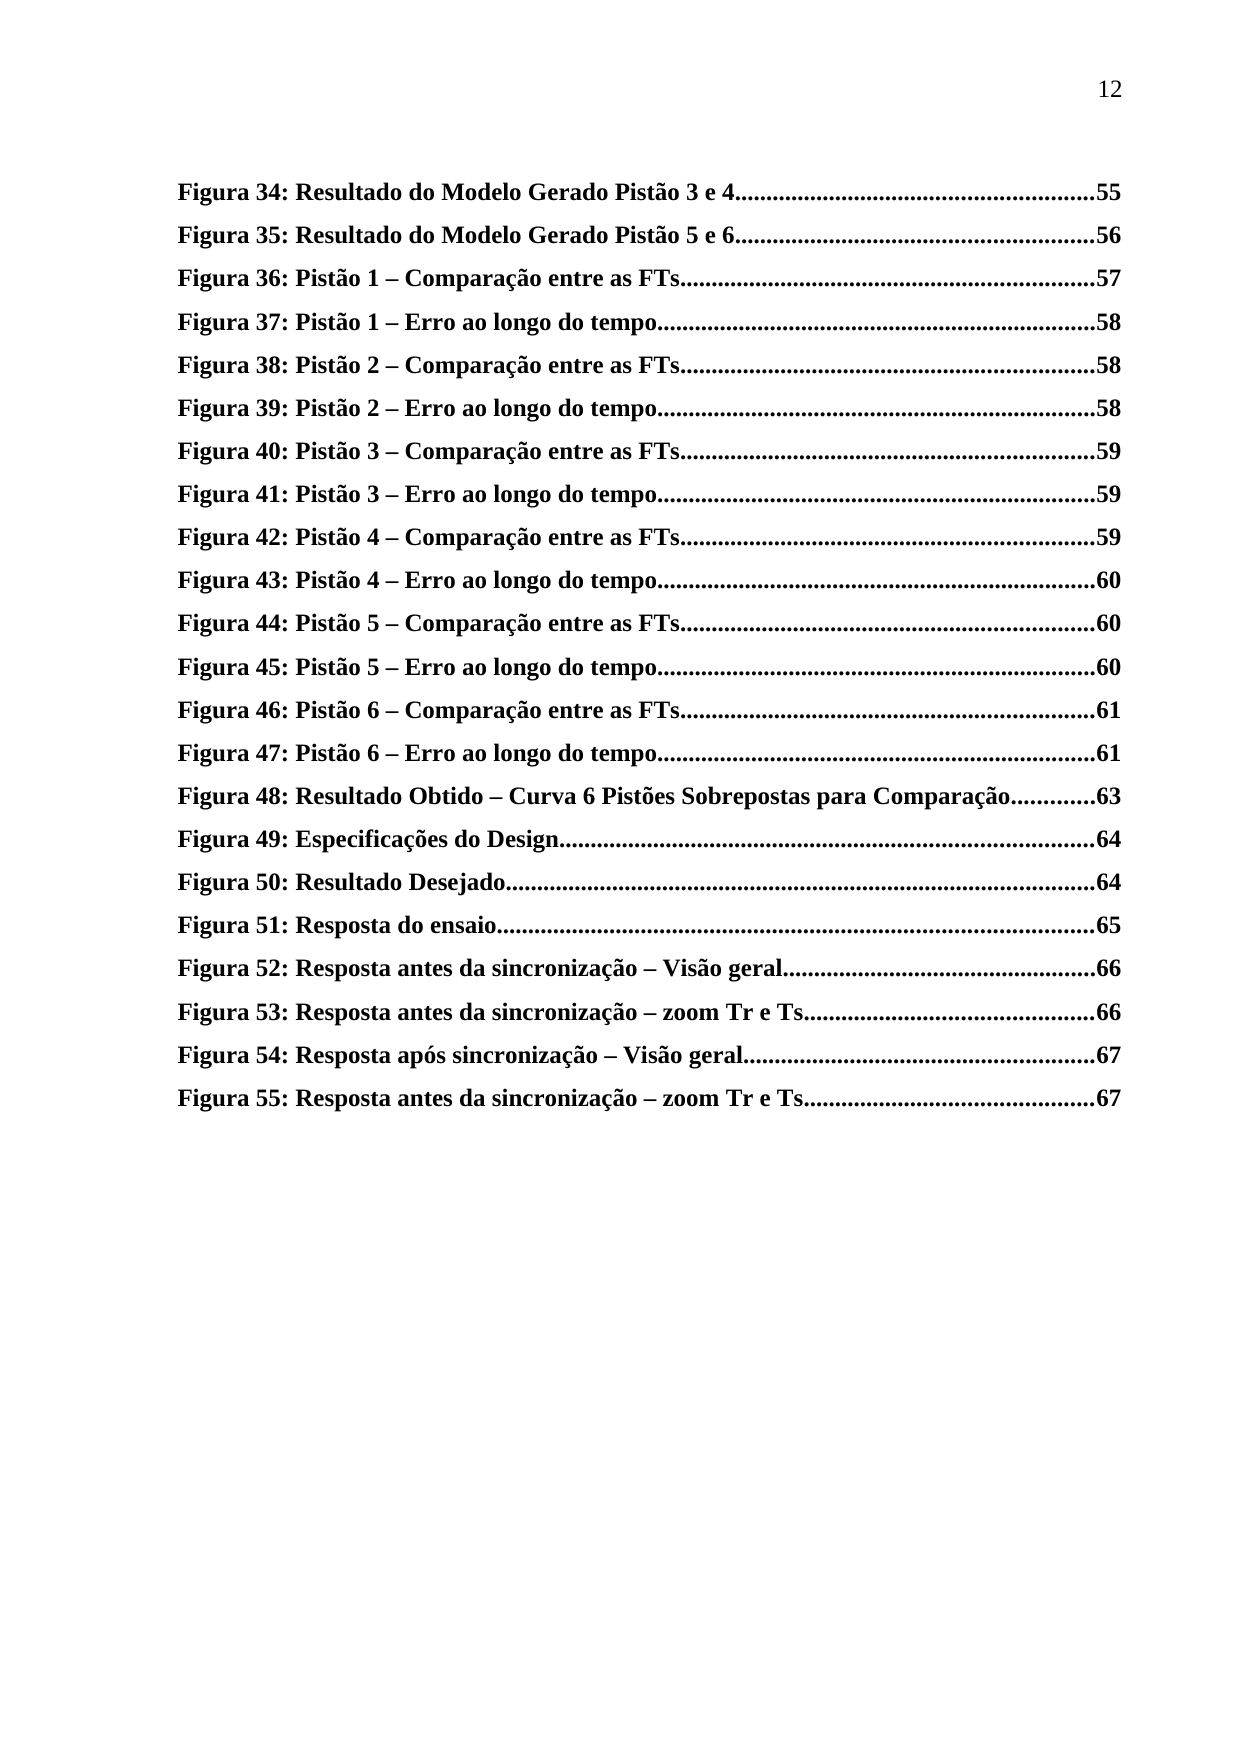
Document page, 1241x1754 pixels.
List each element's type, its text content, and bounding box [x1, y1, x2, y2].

text Figura 49: Especificações do Design 64 [177, 824, 1122, 853]
text Figura 44: Pistão 5 – Comparação entre as FTs 60 [177, 608, 1122, 637]
text Figura 45: Pistão 5 – Erro ao longo do tempo 60 [177, 652, 1122, 680]
text Figura 50: Resultado Desejado 64 [177, 867, 1122, 896]
text Figura 52: Resposta antes da sincronização – Visão geral 66 [177, 953, 1122, 982]
text Figura 42: Pistão 4 – Comparação entre as FTs 59 [177, 522, 1122, 551]
text Figura 35: Resultado do Modelo Gerado Pistão 5 e 6 56 [177, 220, 1122, 249]
text Figura 54: Resposta após sincronização – Visão geral 67 [177, 1040, 1122, 1068]
text Figura 51: Resposta do ensaio 65 [177, 910, 1122, 939]
text Figura 36: Pistão 1 – Comparação entre as FTs 57 [177, 263, 1122, 292]
text Figura 48: Resultado Obtido – Curva 6 Pistões Sobrepostas para Comparação 63 [177, 781, 1122, 810]
text Figura 37: Pistão 1 – Erro ao longo do tempo 58 [177, 307, 1122, 335]
text Figura 38: Pistão 2 – Comparação entre as FTs 58 [177, 350, 1122, 378]
text Figura 34: Resultado do Modelo Gerado Pistão 3 e 4 55 [177, 177, 1122, 206]
text Figura 39: Pistão 2 – Erro ao longo do tempo 58 [177, 393, 1122, 422]
text Figura 47: Pistão 6 – Erro ao longo do tempo 61 [177, 738, 1122, 767]
text Figura 40: Pistão 3 – Comparação entre as FTs 59 [177, 436, 1122, 465]
text Figura 41: Pistão 3 – Erro ao longo do tempo 59 [177, 479, 1122, 508]
text Figura 55: Resposta antes da sincronização – zoom Tr e Ts 67 [177, 1083, 1122, 1112]
text Figura 53: Resposta antes da sincronização – zoom Tr e Ts 66 [177, 997, 1122, 1025]
text Figura 46: Pistão 6 – Comparação entre as FTs 61 [177, 695, 1122, 723]
text Figura 43: Pistão 4 – Erro ao longo do tempo 60 [177, 565, 1122, 594]
